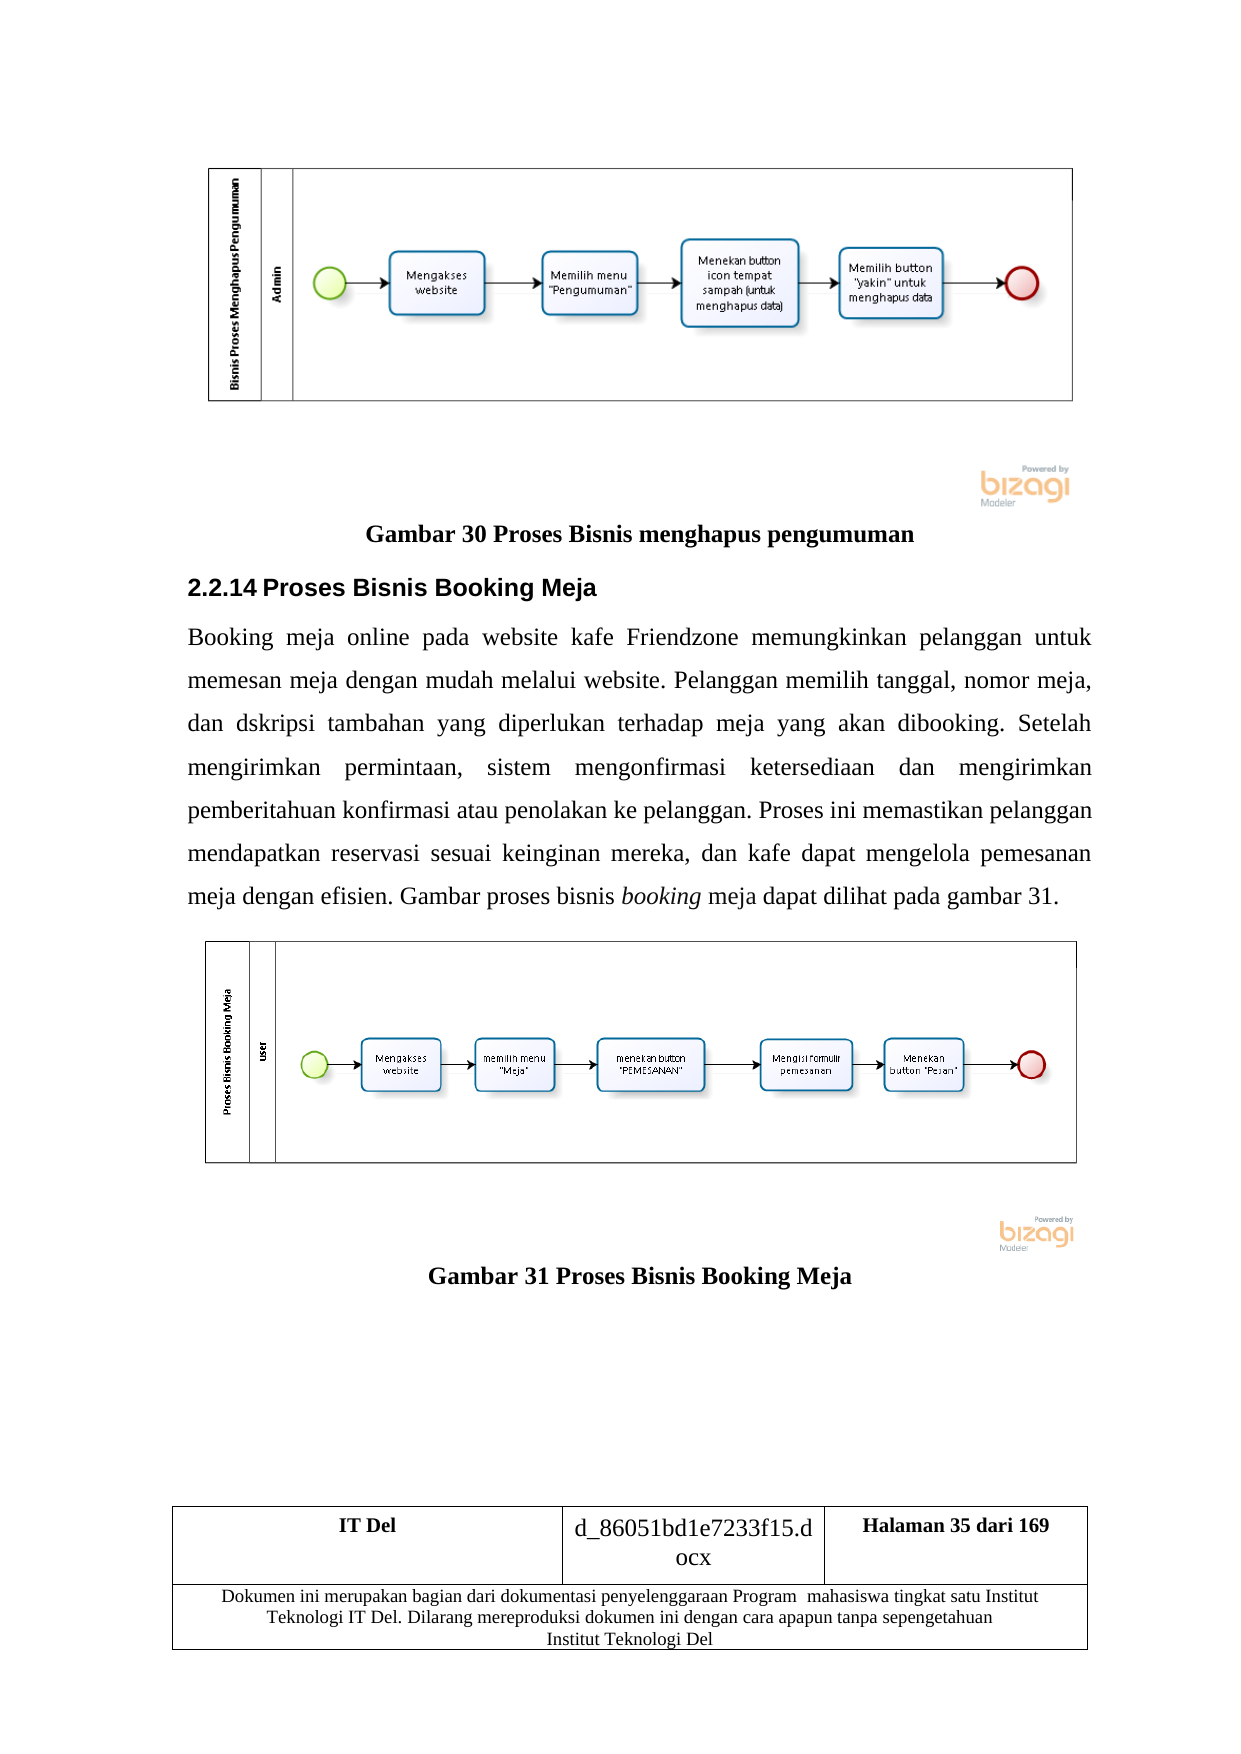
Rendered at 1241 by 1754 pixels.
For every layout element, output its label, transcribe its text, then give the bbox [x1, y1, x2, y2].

text Gambar 30 Proses Bisnis menghapus pengumuman [187, 519, 1092, 548]
picture [187, 924, 1093, 1261]
text Booking meja online pada website kafe Friendzone memungkinkan pelanggan untuk memesan meja dengan mudah melalui website. Pelanggan memilih tanggal, nomor meja, dan dskripsi tambahan yang diperlukan terhadap meja yang akan dibooking. Setelah mengirimkan permintaan, sistem mengonfirmasi ketersediaan dan mengirimkan pemberitahuan konfirmasi atau penolakan ke pelanggan. Proses ini memastikan pelanggan mendapatkan reservasi sesuai keinginan mereka, dan kafe dapat mengelola pemesanan meja dengan efisien. Gambar proses bisnis booking meja dapat dilihat pada gambar 31. [187, 622, 1092, 910]
text Gambar 31 Proses Bisnis Booking Meja [187, 1261, 1092, 1289]
picture [187, 147, 1093, 519]
subtitle Proses Bisnis Booking Meja [187, 573, 1092, 602]
